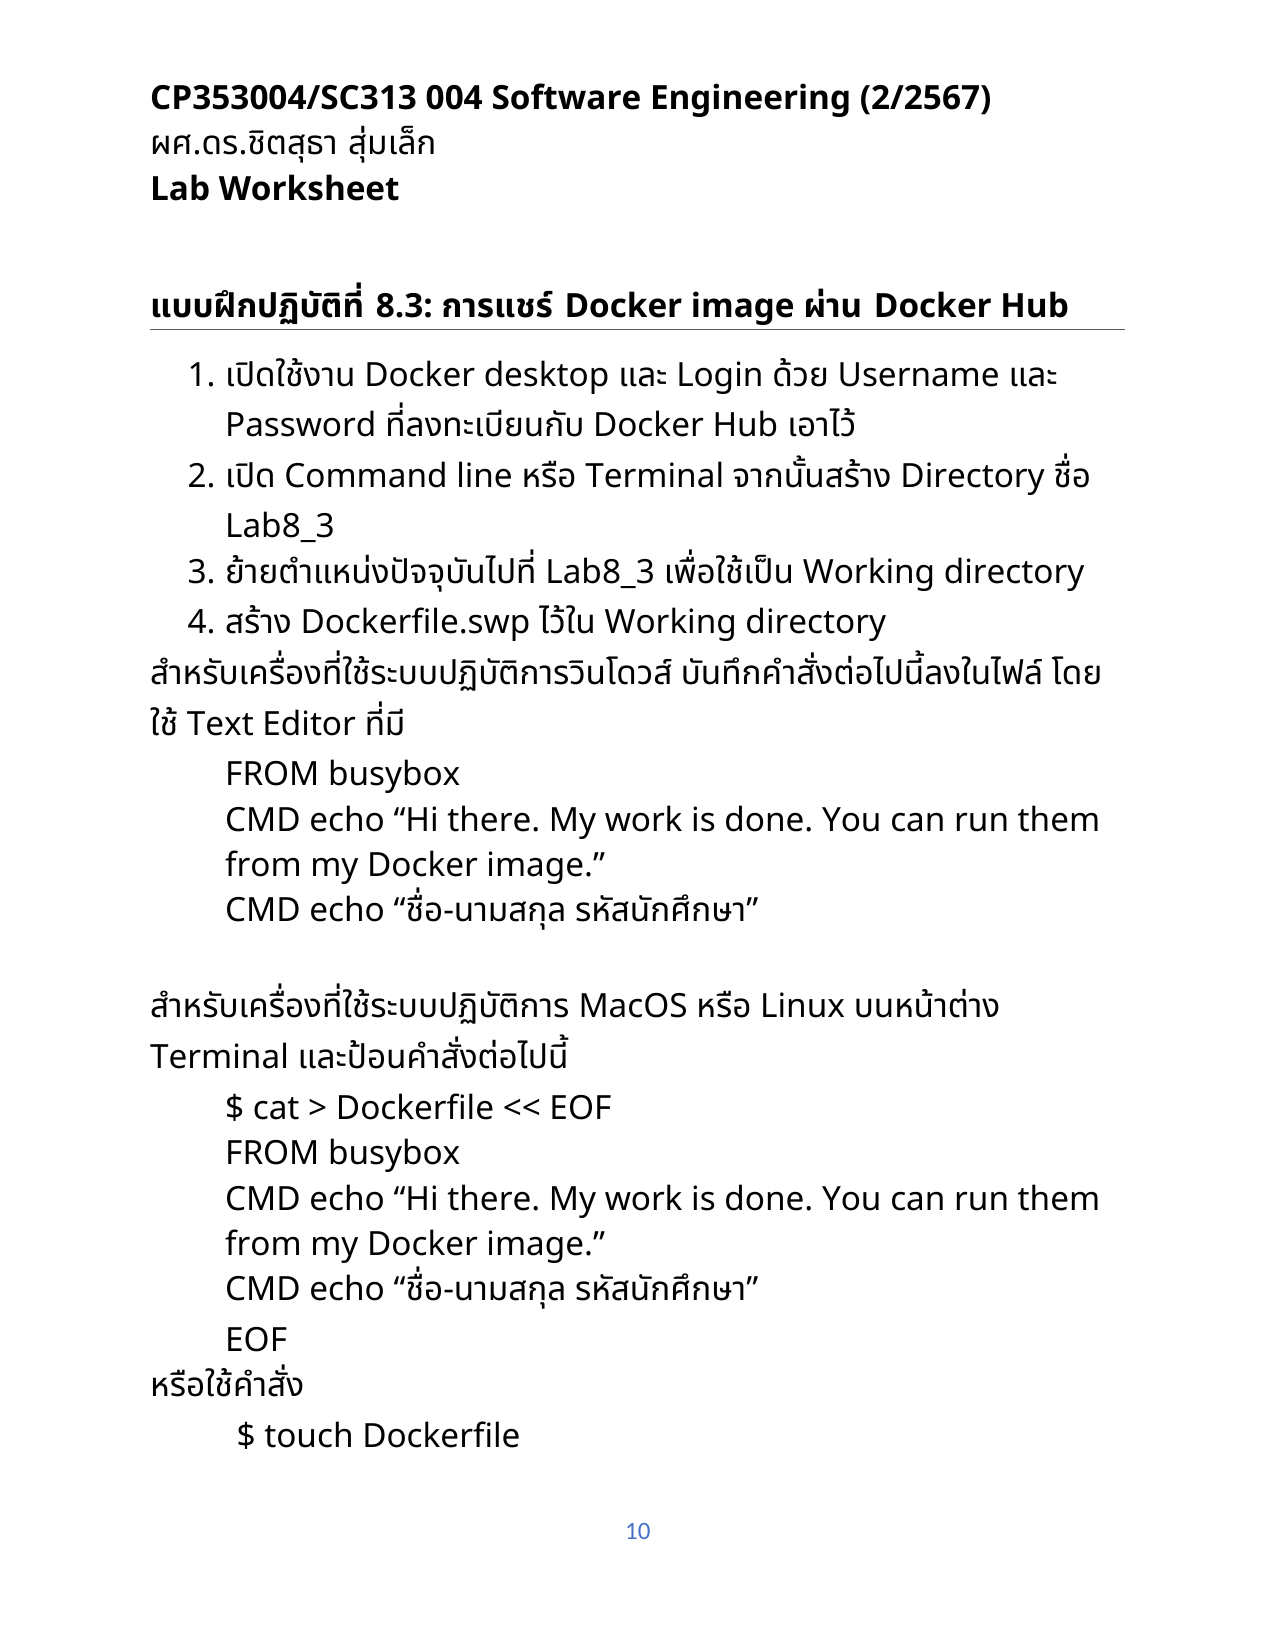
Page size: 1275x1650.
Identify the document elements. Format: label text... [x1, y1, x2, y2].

text FROM busybox [225, 750, 1125, 795]
text $ cat > Dockerfile << EOF [225, 1083, 1125, 1129]
text FROM busybox [225, 1129, 1125, 1174]
text EOF [225, 1316, 1125, 1361]
list ย้ายตำแหน่งปัจจุบันไปที่ Lab8_3 เพื่อใช้เป็น Working directory [187, 548, 1125, 598]
text สำหรับเครื่องที่ใช้ระบบปฏิบัติการวินโดวส์ บันทึกคำสั่งต่อไปนี้ลงในไฟล์ โดยใช้ Text Editor ที่มี [150, 649, 1125, 750]
text CMD echo “Hi there. My work is done. You can run them from my Docker image.” [225, 1174, 1125, 1265]
text สำหรับเครื่องที่ใช้ระบบปฏิบัติการ MacOS หรือ Linux บนหน้าต่าง Terminal และป้อนคำสั่งต่อไปนี้ [150, 982, 1125, 1083]
subtitle แบบฝึกปฏิบัติที่ 8.3: การแชร์ Docker image ผ่าน Docker Hub [150, 282, 1125, 329]
list เปิด Command line หรือ Terminal จากนั้นสร้าง Directory ชื่อ Lab8_3 [187, 452, 1125, 548]
text CMD echo “Hi there. My work is done. You can run them from my Docker image.” [225, 795, 1125, 886]
text CMD echo “ชื่อ-นามสกุล รหัสนักศึกษา” [225, 886, 1125, 937]
list สร้าง Dockerfile.swp ไว้ใน Working directory [187, 598, 1125, 649]
text CMD echo “ชื่อ-นามสกุล รหัสนักศึกษา” [225, 1265, 1125, 1316]
text หรือใช้คำสั่ง [150, 1361, 1125, 1412]
text $ touch Dockerfile [150, 1412, 1125, 1457]
list เปิดใช้งาน Docker desktop และ Login ด้วย Username และ Password ที่ลงทะเบียนกับ Docker Hub เอาไว้ [187, 350, 1125, 452]
